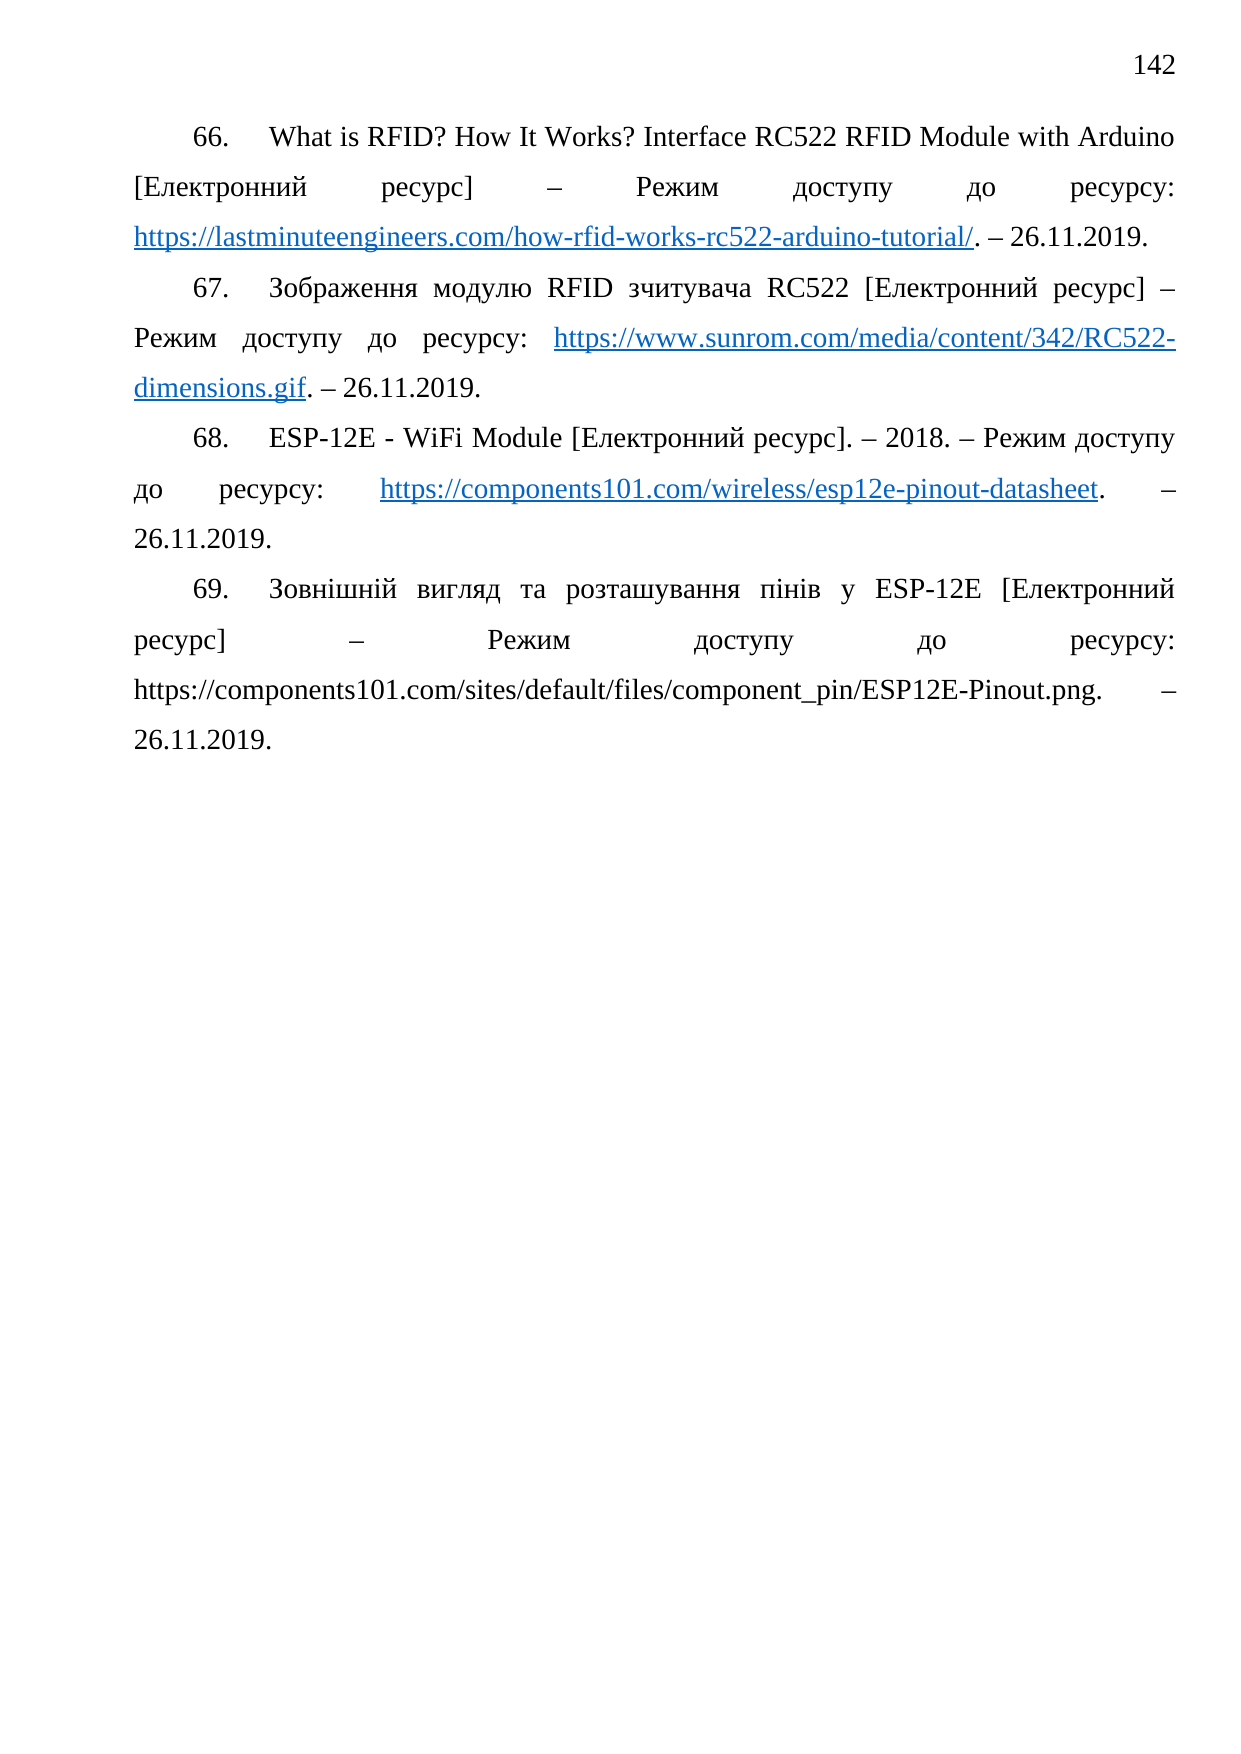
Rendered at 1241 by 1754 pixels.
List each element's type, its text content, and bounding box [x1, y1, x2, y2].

list Зовнішній вигляд та розташування пінів у ESP-12E [Електронний ресурс] – Режим доступу до ресурсу: https://components101.com/sites/default/files/component_pin/ESP12E-Pinout.png. – 26.11.2019. [133, 572, 1176, 756]
list Зображення модулю RFID зчитувача RC522 [Електронний ресурс] – Режим доступу до ресурсу: https://www.sunrom.com/media/content/342/RC522-dimensions.gif. – 26.11.2019. [133, 270, 1176, 404]
list ESP-12E - WiFi Module [Електронний ресурс]. – 2018. – Режим доступу до ресурсу: https://components101.com/wireless/esp12e-pinout-datasheet. – 26.11.2019. [133, 421, 1176, 555]
list What is RFID? How It Works? Interface RC522 RFID Module with Arduino [Електронний ресурс] – Режим доступу до ресурсу: https://lastminuteengineers.com/how-rfid-works-rc522-arduino-tutorial/. – 26.11.2019. [133, 119, 1176, 253]
